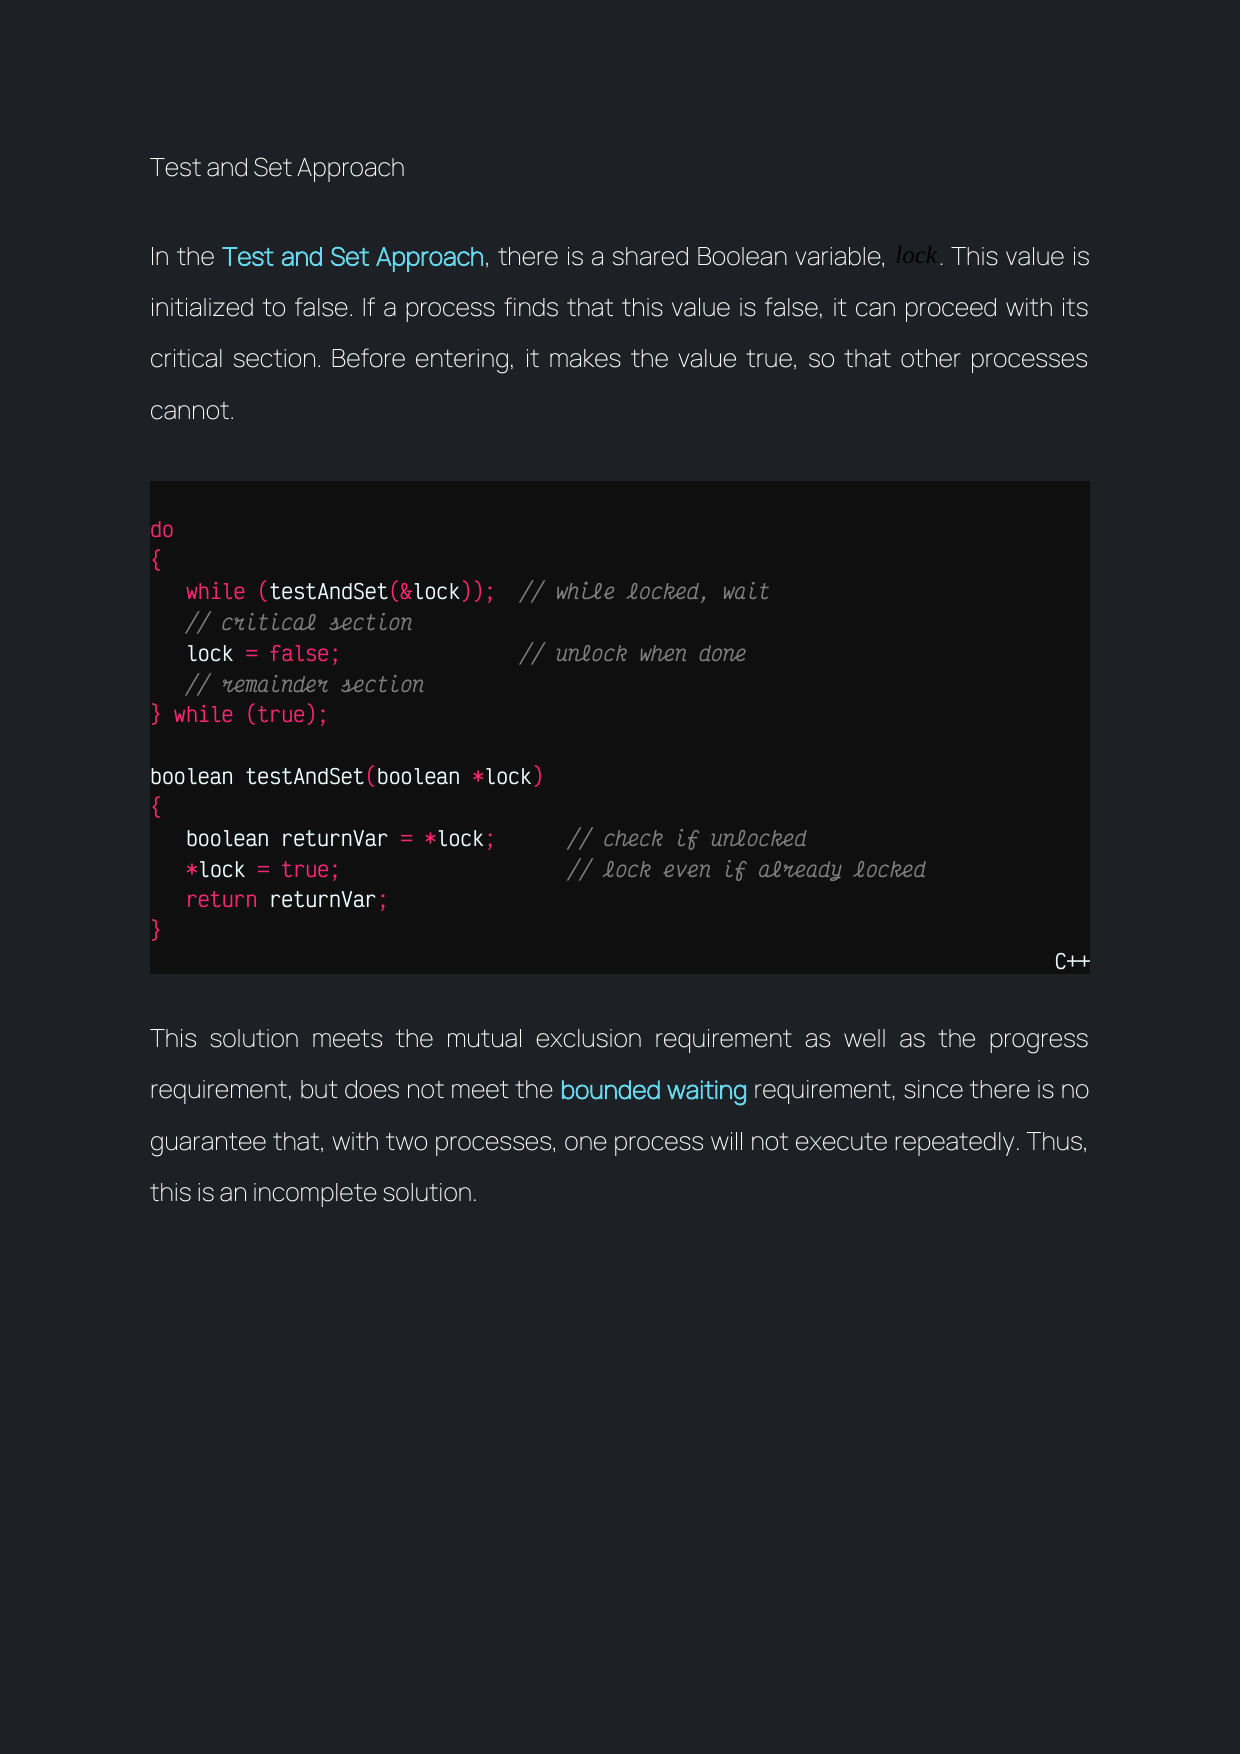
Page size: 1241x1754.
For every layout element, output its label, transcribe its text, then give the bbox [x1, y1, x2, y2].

text do { while (testAndSet(&lock)); // while locked, wait // critical section lock = false; // unlock when done // remainder section } while (true); boolean testAndSet(boolean *lock) { boolean returnVar = *lock; // check if unlocked *lock = true; // lock even if already locked return returnVar; } [150, 512, 1090, 944]
text In the Test and Set Approach, there is a shared Boolean variable, . This value is initialized to false. If a process finds that this value is false, it can proceed with its critical section. Before entering, it makes the value true, so that other processes cannot. [150, 239, 1090, 427]
text This solution meets the mutual exclusion requirement as well as the progress requirement, but does not meet the bounded waiting requirement, since there is no guarantee that, with two processes, one process will not execute repeatedly. Thus, this is an incomplete solution. [150, 1021, 1090, 1209]
text C++ [150, 944, 1090, 974]
subtitle Test and Set Approach [150, 150, 1090, 184]
